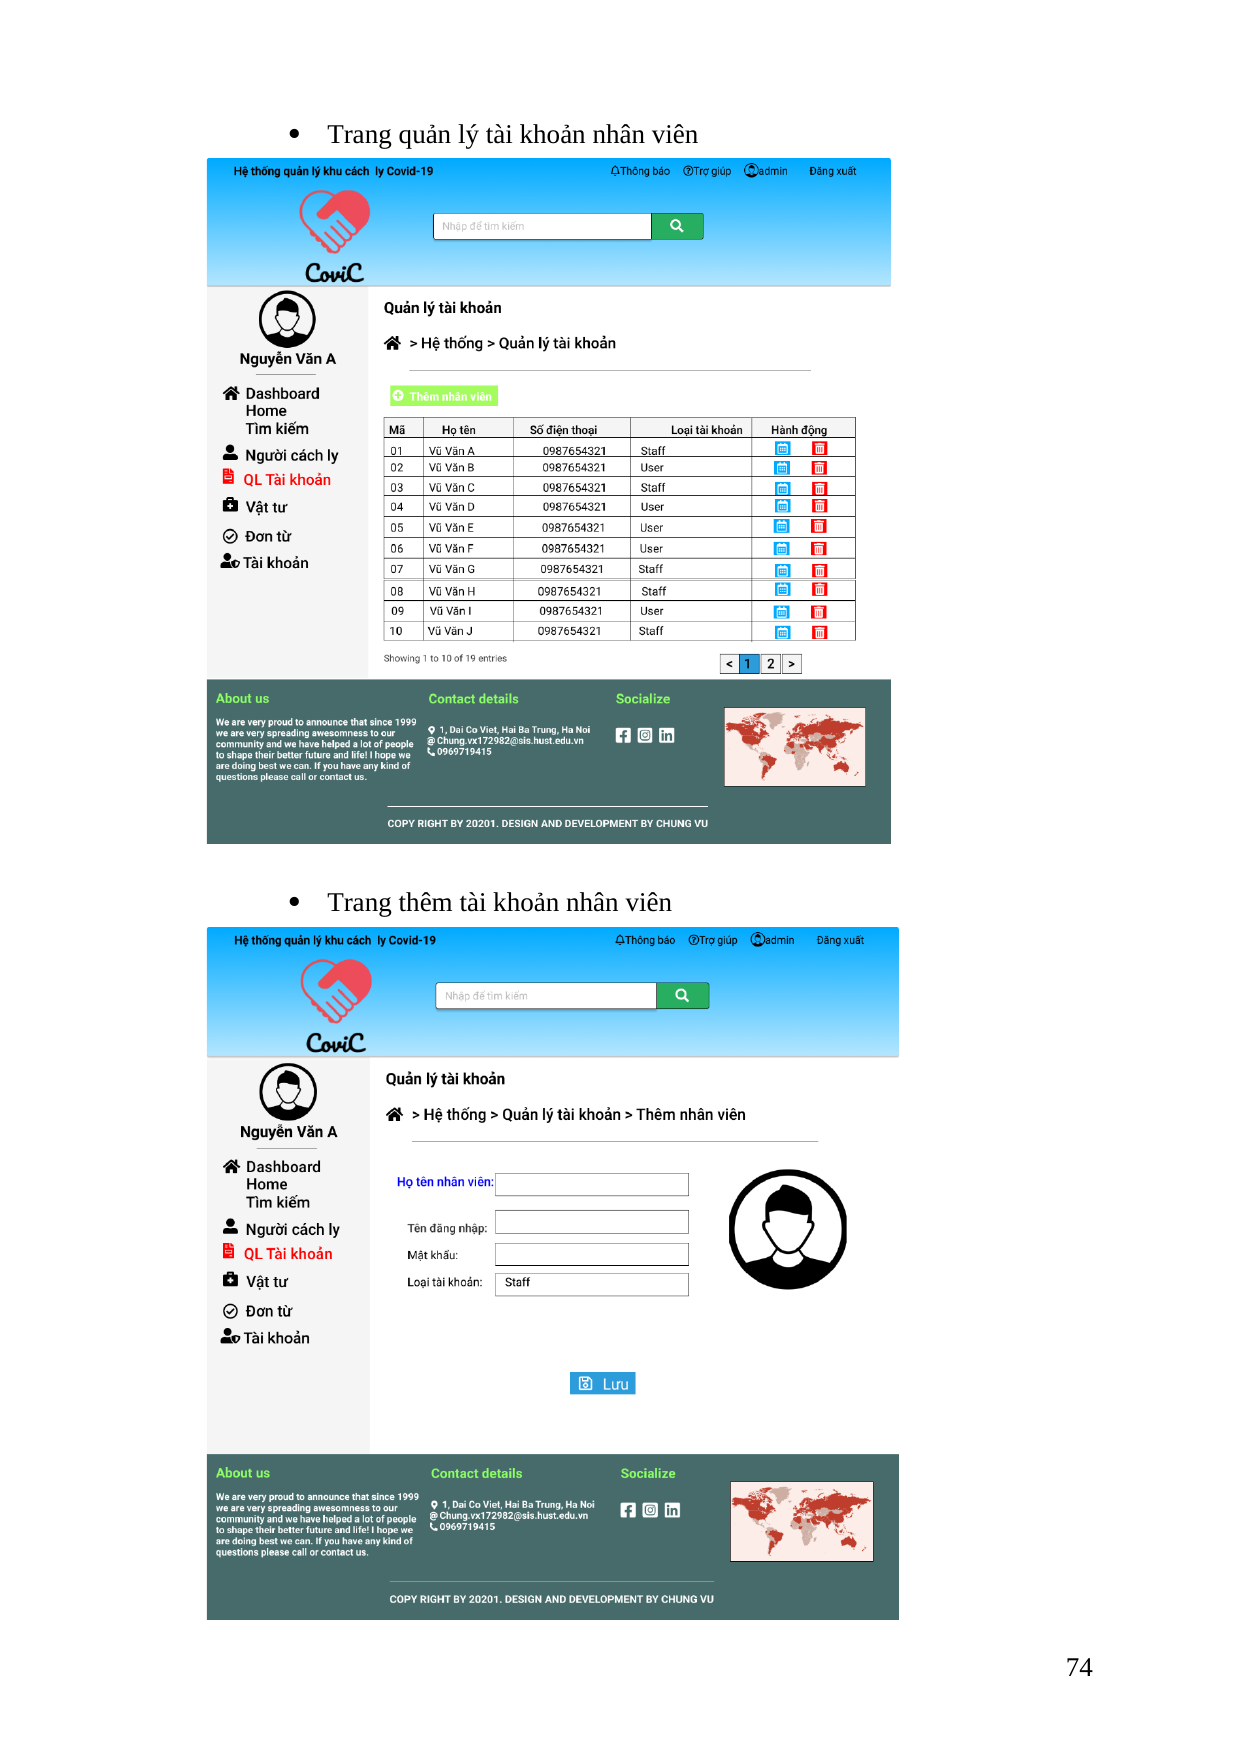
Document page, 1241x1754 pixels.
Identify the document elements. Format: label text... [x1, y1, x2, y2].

picture [206, 941, 899, 1620]
list Trang thêm tài khoản nhân viên [289, 887, 1092, 918]
list Trang quản lý tài khoản nhân viên [289, 118, 1092, 149]
picture [206, 174, 891, 844]
